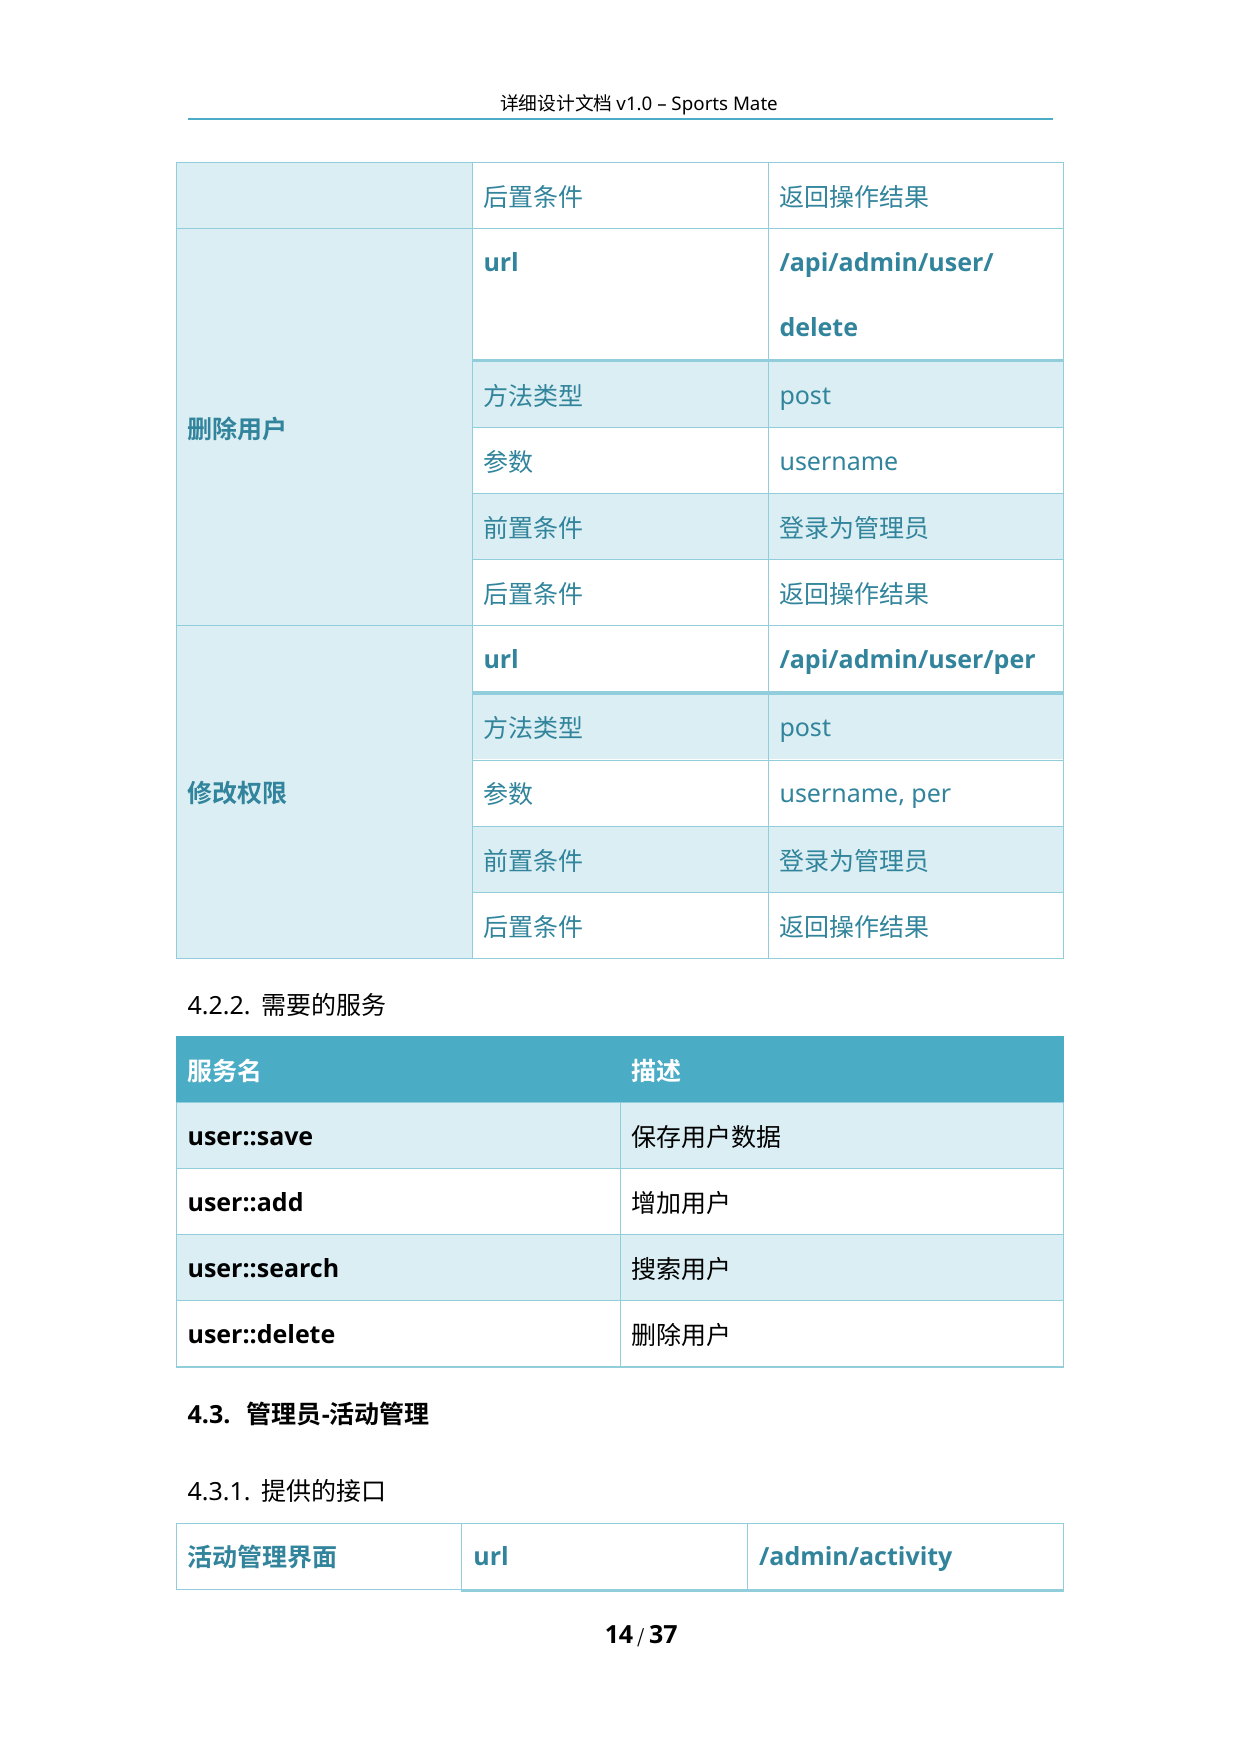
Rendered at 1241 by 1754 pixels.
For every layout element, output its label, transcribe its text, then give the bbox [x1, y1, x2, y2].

text 提供的接口 [187, 1457, 1053, 1522]
table_header /admin/activity [748, 1524, 1063, 1588]
table_cell 搜索用户 [621, 1235, 1063, 1300]
table_cell user::delete [177, 1301, 620, 1366]
table_cell user::add [177, 1169, 620, 1234]
text 管理员-活动管理 [187, 1380, 1053, 1445]
table_cell user::search [177, 1235, 620, 1300]
table_header url [462, 1524, 747, 1588]
table_cell 保存用户数据 [621, 1103, 1063, 1168]
table_cell post [769, 362, 1063, 427]
table_cell 后置条件 [473, 163, 768, 228]
table_cell 修改权限 [177, 626, 472, 958]
table_cell 返回操作结果 [769, 560, 1063, 625]
table_cell 方法类型 [473, 362, 768, 427]
table_cell /api/admin/user/delete [769, 229, 1063, 359]
table_header 服务名 [177, 1037, 620, 1102]
table_cell 增加用户 [621, 1169, 1063, 1234]
table_cell 参数 [473, 761, 768, 826]
table_cell 参数 [473, 428, 768, 493]
table_cell 登录为管理员 [769, 494, 1063, 559]
table_cell username [769, 428, 1063, 493]
table_cell url [473, 626, 768, 691]
table_header 描述 [620, 1037, 1063, 1102]
table_cell 返回操作结果 [769, 893, 1063, 958]
table_cell 方法类型 [473, 695, 768, 759]
table_cell /api/admin/user/per [769, 626, 1063, 691]
table_cell post [769, 695, 1063, 759]
table_cell 删除用户 [177, 229, 472, 625]
table_cell user::save [177, 1103, 620, 1168]
table_cell 后置条件 [473, 560, 768, 625]
text 需要的服务 [187, 971, 1053, 1036]
table_header 活动管理界面 [177, 1524, 461, 1588]
table_cell 后置条件 [473, 893, 768, 958]
table_cell username, per [769, 761, 1063, 826]
table_cell 删除用户 [621, 1301, 1063, 1366]
table_cell 返回操作结果 [769, 163, 1063, 228]
table_cell url [473, 229, 768, 359]
table_cell 登录为管理员 [769, 827, 1063, 892]
table_cell 前置条件 [473, 827, 768, 892]
table_cell 前置条件 [473, 494, 768, 559]
